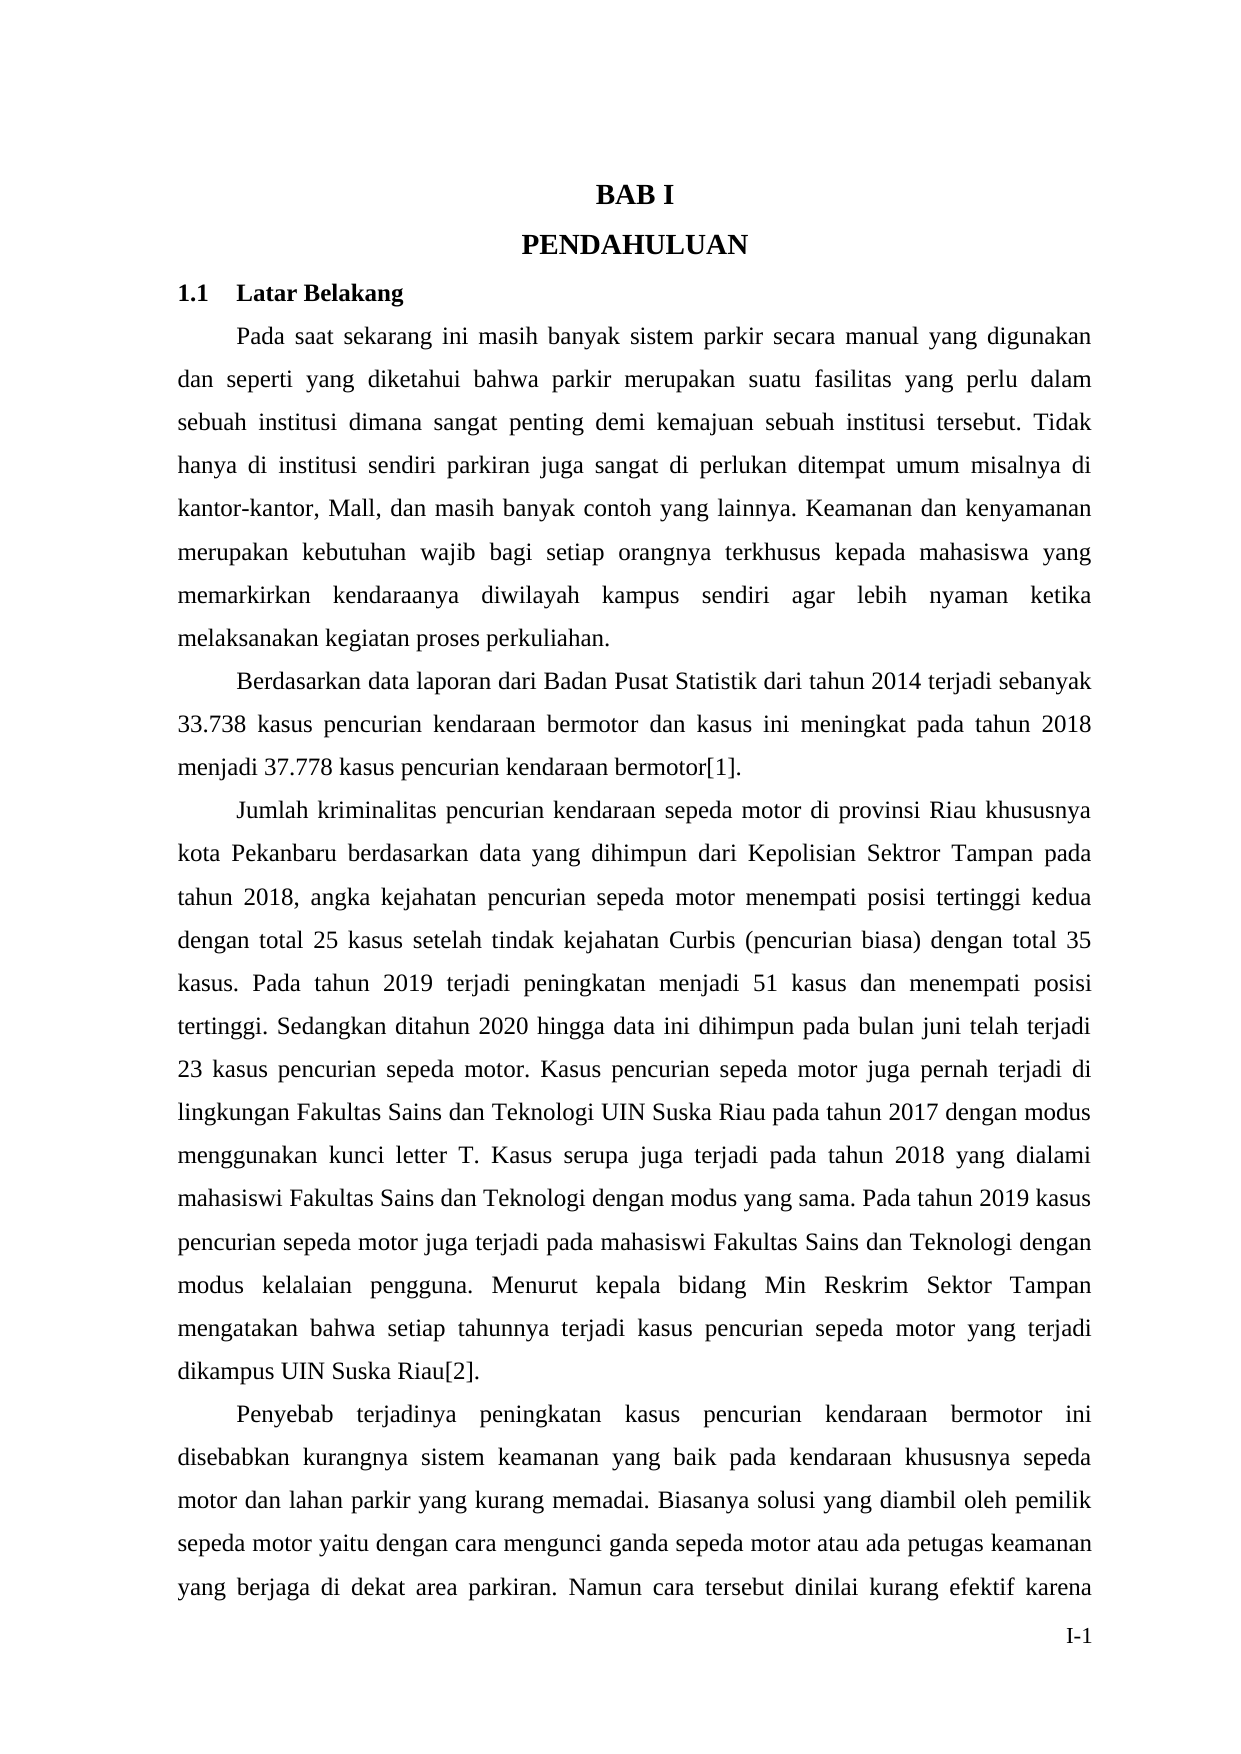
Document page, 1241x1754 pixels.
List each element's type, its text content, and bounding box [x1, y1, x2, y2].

text Jumlah kriminalitas pencurian kendaraan sepeda motor di provinsi Riau khususnya kota Pekanbaru berdasarkan data yang dihimpun dari Kepolisian Sektror Tampan pada tahun 2018, angka kejahatan pencurian sepeda motor menempati posisi tertinggi kedua dengan total 25 kasus setelah tindak kejahatan Curbis (pencurian biasa) dengan total 35 kasus. Pada tahun 2019 terjadi peningkatan menjadi 51 kasus dan menempati posisi tertinggi. Sedangkan ditahun 2020 hingga data ini dihimpun pada bulan juni telah terjadi 23 kasus pencurian sepeda motor. Kasus pencurian sepeda motor juga pernah terjadi di lingkungan Fakultas Sains dan Teknologi UIN Suska Riau pada tahun 2017 dengan modus menggunakan kunci letter T. Kasus serupa juga terjadi pada tahun 2018 yang dialami mahasiswi Fakultas Sains dan Teknologi dengan modus yang sama. Pada tahun 2019 kasus pencurian sepeda motor juga terjadi pada mahasiswi Fakultas Sains dan Teknologi dengan modus kelalaian pengguna. Menurut kepala bidang Min Reskrim Sektor Tampan mengatakan bahwa setiap tahunnya terjadi kasus pencurian sepeda motor yang terjadi dikampus UIN Suska Riau. [177, 795, 1092, 1385]
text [177, 1399, 1092, 1600]
text Berdasarkan data laporan dari Badan Pusat Statistik dari tahun 2014 terjadi sebanyak 33.738 kasus pencurian kendaraan bermotor dan kasus ini meningkat pada tahun 2018 menjadi 37.778 kasus pencurian kendaraan bermotor. [177, 666, 1092, 781]
subtitle BAB I PENDAHULUAN [177, 177, 1092, 261]
text Pada saat sekarang ini masih banyak sistem parkir secara manual yang digunakan dan seperti yang diketahui bahwa parkir merupakan suatu fasilitas yang perlu dalam sebuah institusi dimana sangat penting demi kemajuan sebuah institusi tersebut. Tidak hanya di institusi sendiri parkiran juga sangat di perlukan ditempat umum misalnya di kantor-kantor, Mall, dan masih banyak contoh yang lainnya. Keamanan dan kenyamanan merupakan kebutuhan wajib bagi setiap orangnya terkhusus kepada mahasiswa yang memarkirkan kendaraanya diwilayah kampus sendiri agar lebih nyaman ketika melaksanakan kegiatan proses perkuliahan. [177, 321, 1092, 652]
subtitle Latar Belakang [177, 278, 1092, 307]
